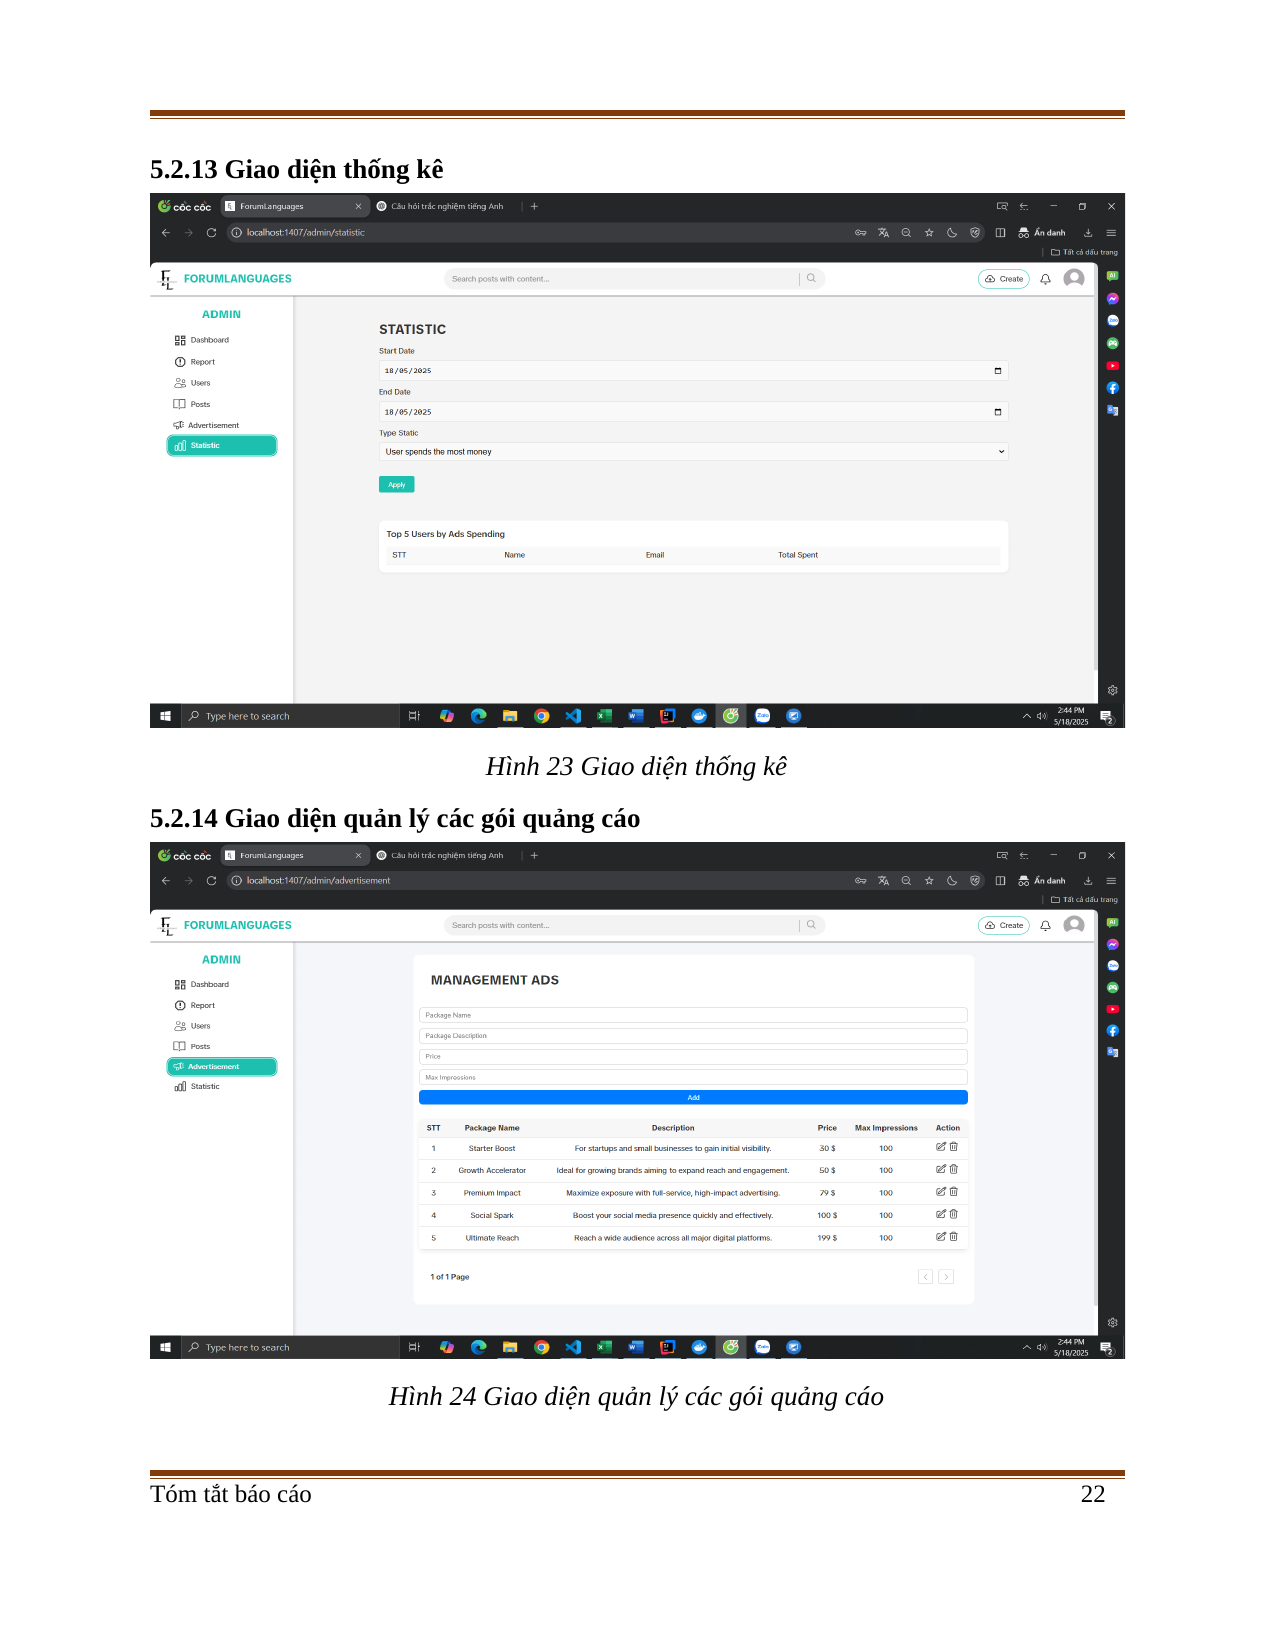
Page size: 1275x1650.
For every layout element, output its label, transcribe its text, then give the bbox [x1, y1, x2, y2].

subtitle 5.2.14 Giao diện quản lý các gói quảng cáo [150, 802, 1125, 833]
subtitle 5.2.13 Giao diện thống kê [150, 153, 1125, 184]
text Hình 24 Giao diện quản lý các gói quảng cáo [150, 1380, 1125, 1411]
picture [150, 842, 1125, 1359]
text Hình 23 Giao diện thống kê [150, 750, 1125, 781]
picture [150, 193, 1125, 728]
